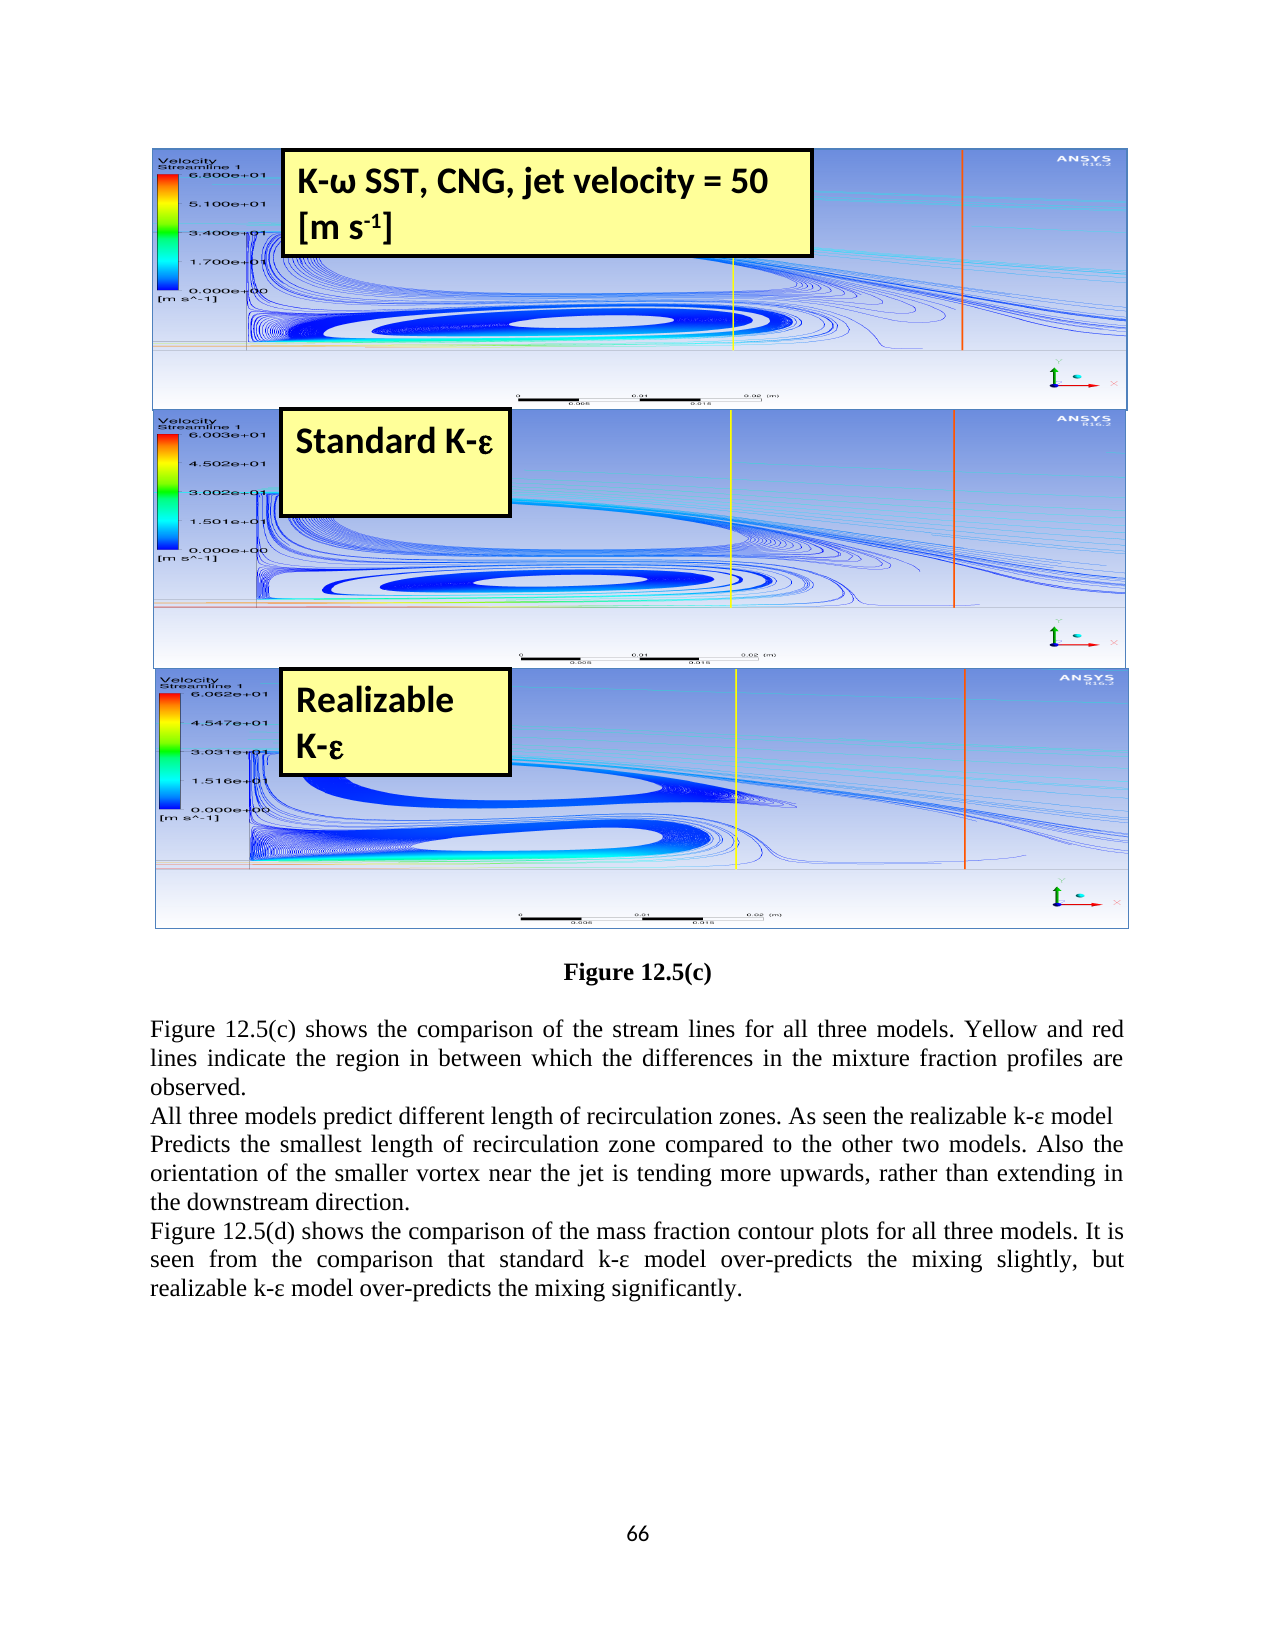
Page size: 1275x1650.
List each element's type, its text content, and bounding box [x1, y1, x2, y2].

text Figure 12.5(c) shows the comparison of the stream lines for all three models. Yellow and red lines indicate the region in between which the differences in the mixture fraction profiles are observed. [150, 1014, 1125, 1101]
text Figure 12.5(d) shows the comparison of the mass fraction contour plots for all three models. It is seen from the comparison that standard k-ε model over-predicts the mixing slightly, but realizable k-ε model over-predicts the mixing significantly. [150, 1216, 1125, 1302]
picture [153, 150, 1126, 409]
text All three models predict different length of recirculation zones. As seen the realizable k-ε model [150, 1101, 1125, 1129]
picture [154, 410, 1125, 668]
text Figure 12.5(c) [150, 957, 1125, 986]
picture [156, 669, 1128, 928]
text Predicts the smallest length of recirculation zone compared to the other two models. Also the orientation of the smaller vortex near the jet is tending more upwards, rather than extending in the downstream direction. [150, 1129, 1125, 1216]
